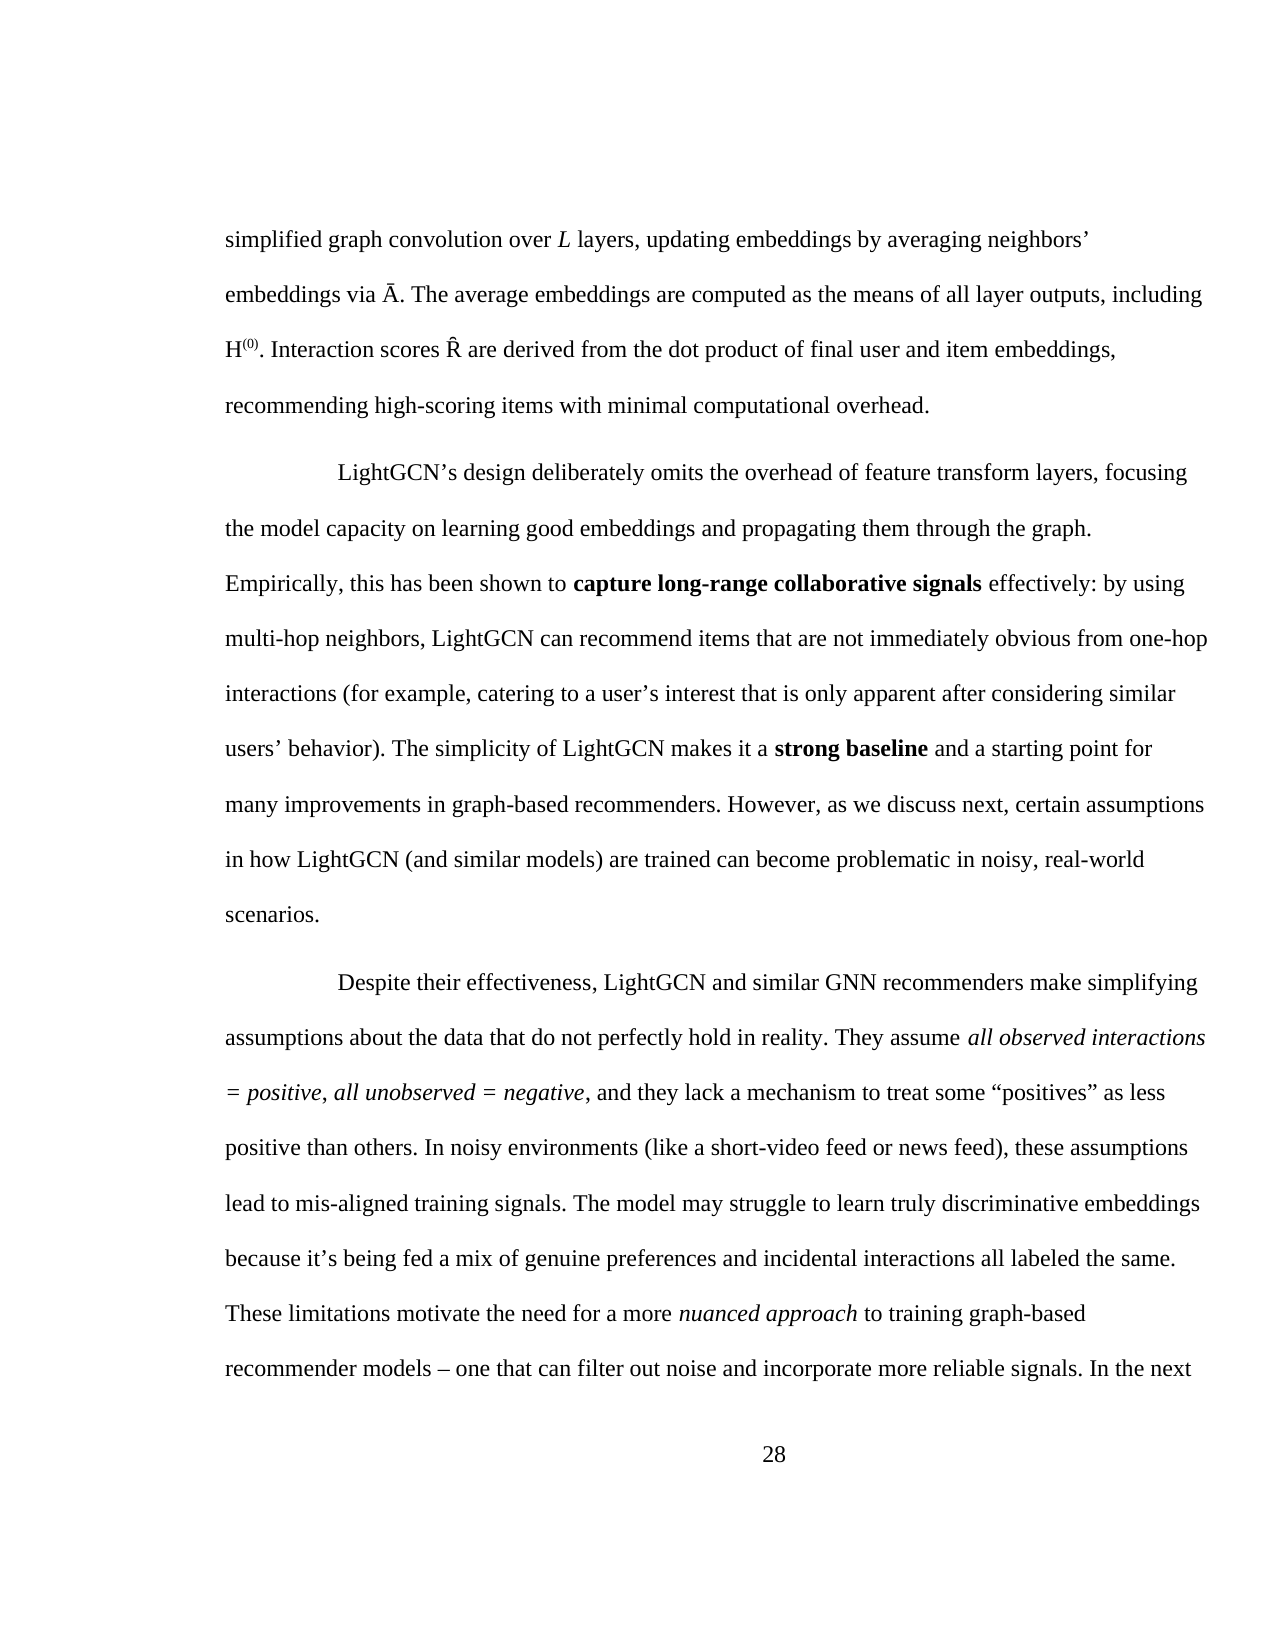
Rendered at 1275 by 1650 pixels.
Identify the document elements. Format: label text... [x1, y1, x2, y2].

text LightGCN’s design deliberately omits the overhead of feature transform layers, focusing the model capacity on learning good embeddings and propagating them through the graph. Empirically, this has been shown to capture long-range collaborative signals effectively: by using multi-hop neighbors, LightGCN can recommend items that are not immediately obvious from one-hop interactions (for example, catering to a user’s interest that is only apparent after considering similar users’ behavior). The simplicity of LightGCN makes it a strong baseline and a starting point for many improvements in graph-based recommenders. However, as we discuss next, certain assumptions in how LightGCN (and similar models) are trained can become problematic in noisy, real-world scenarios. [225, 458, 1210, 928]
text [225, 225, 1210, 418]
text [225, 968, 1210, 1382]
